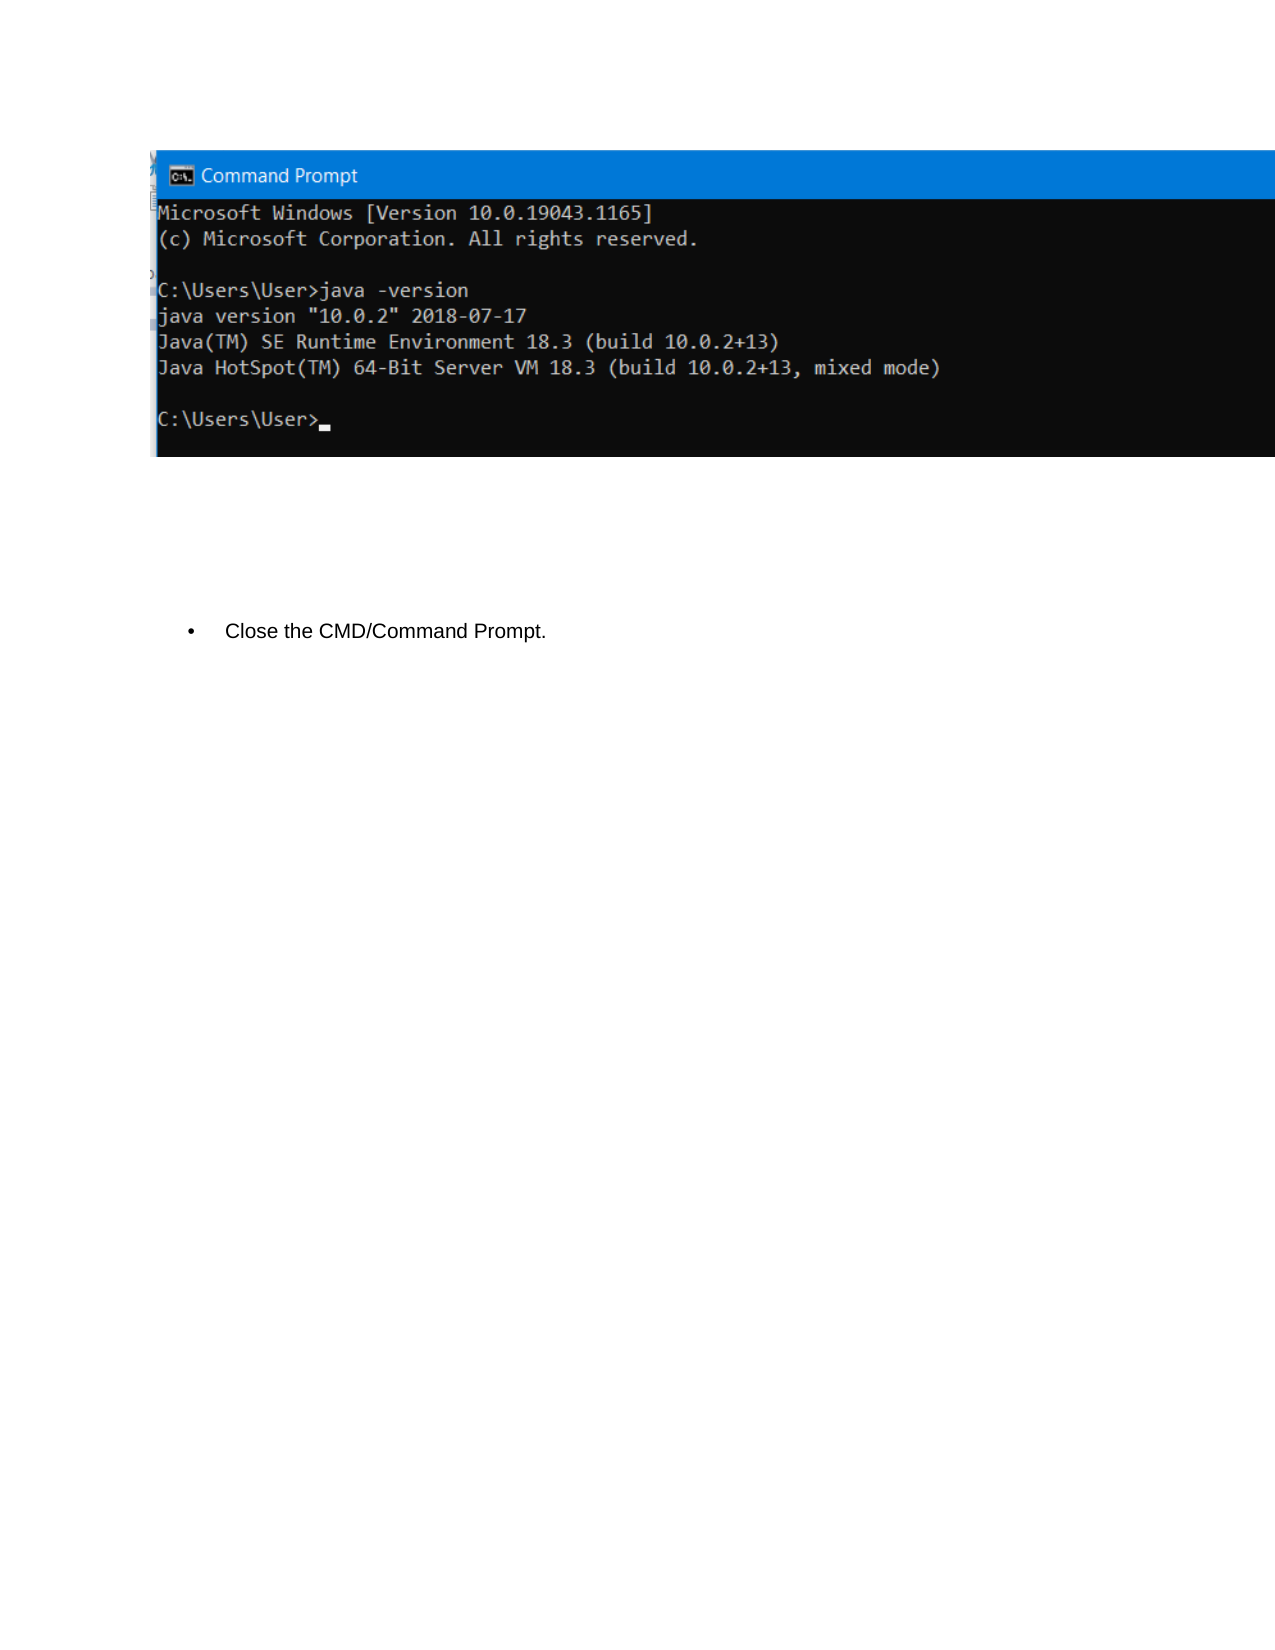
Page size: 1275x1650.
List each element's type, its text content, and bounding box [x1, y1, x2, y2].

picture [150, 150, 1275, 457]
list Close the CMD/Command Prompt. [187, 619, 1125, 643]
